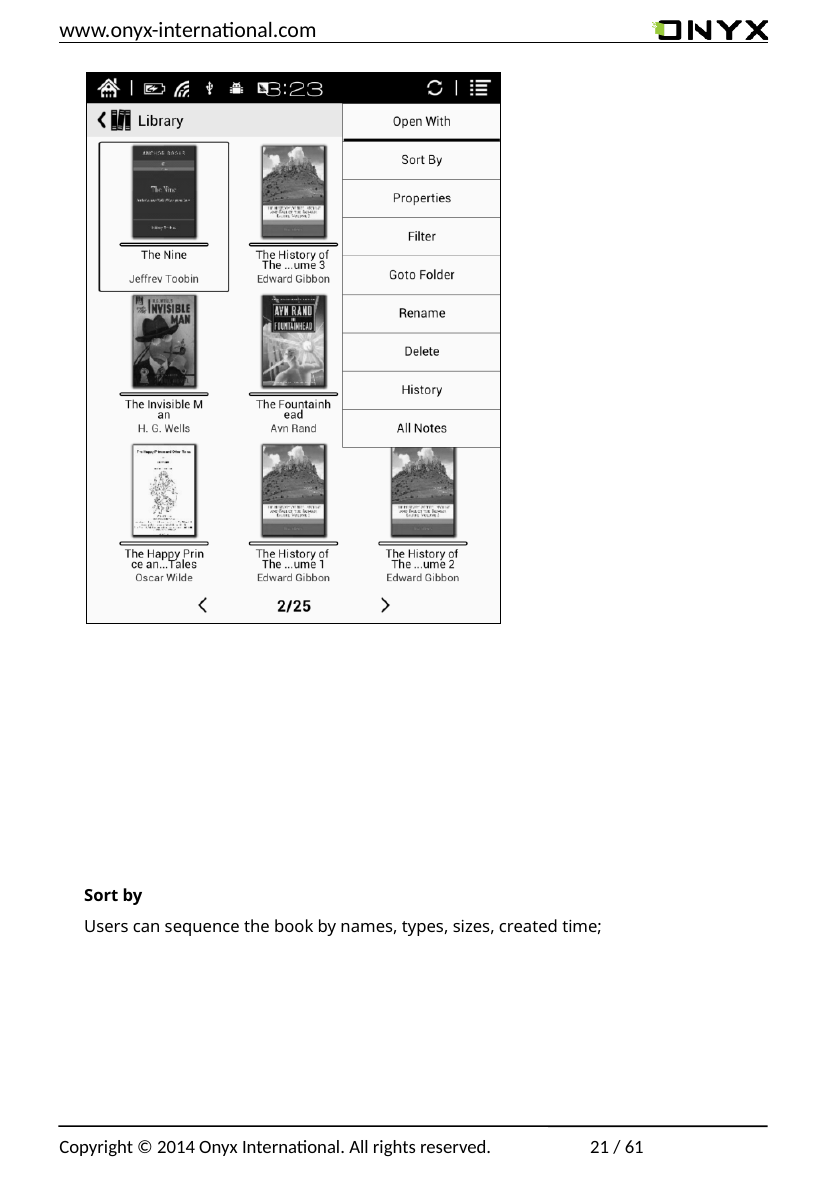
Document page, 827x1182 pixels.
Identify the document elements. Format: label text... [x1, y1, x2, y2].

picture [652, 20, 769, 40]
picture [87, 73, 500, 623]
text Users can sequence the book by names, types, sizes, created time; [51, 910, 768, 942]
text Sort by [51, 879, 768, 910]
